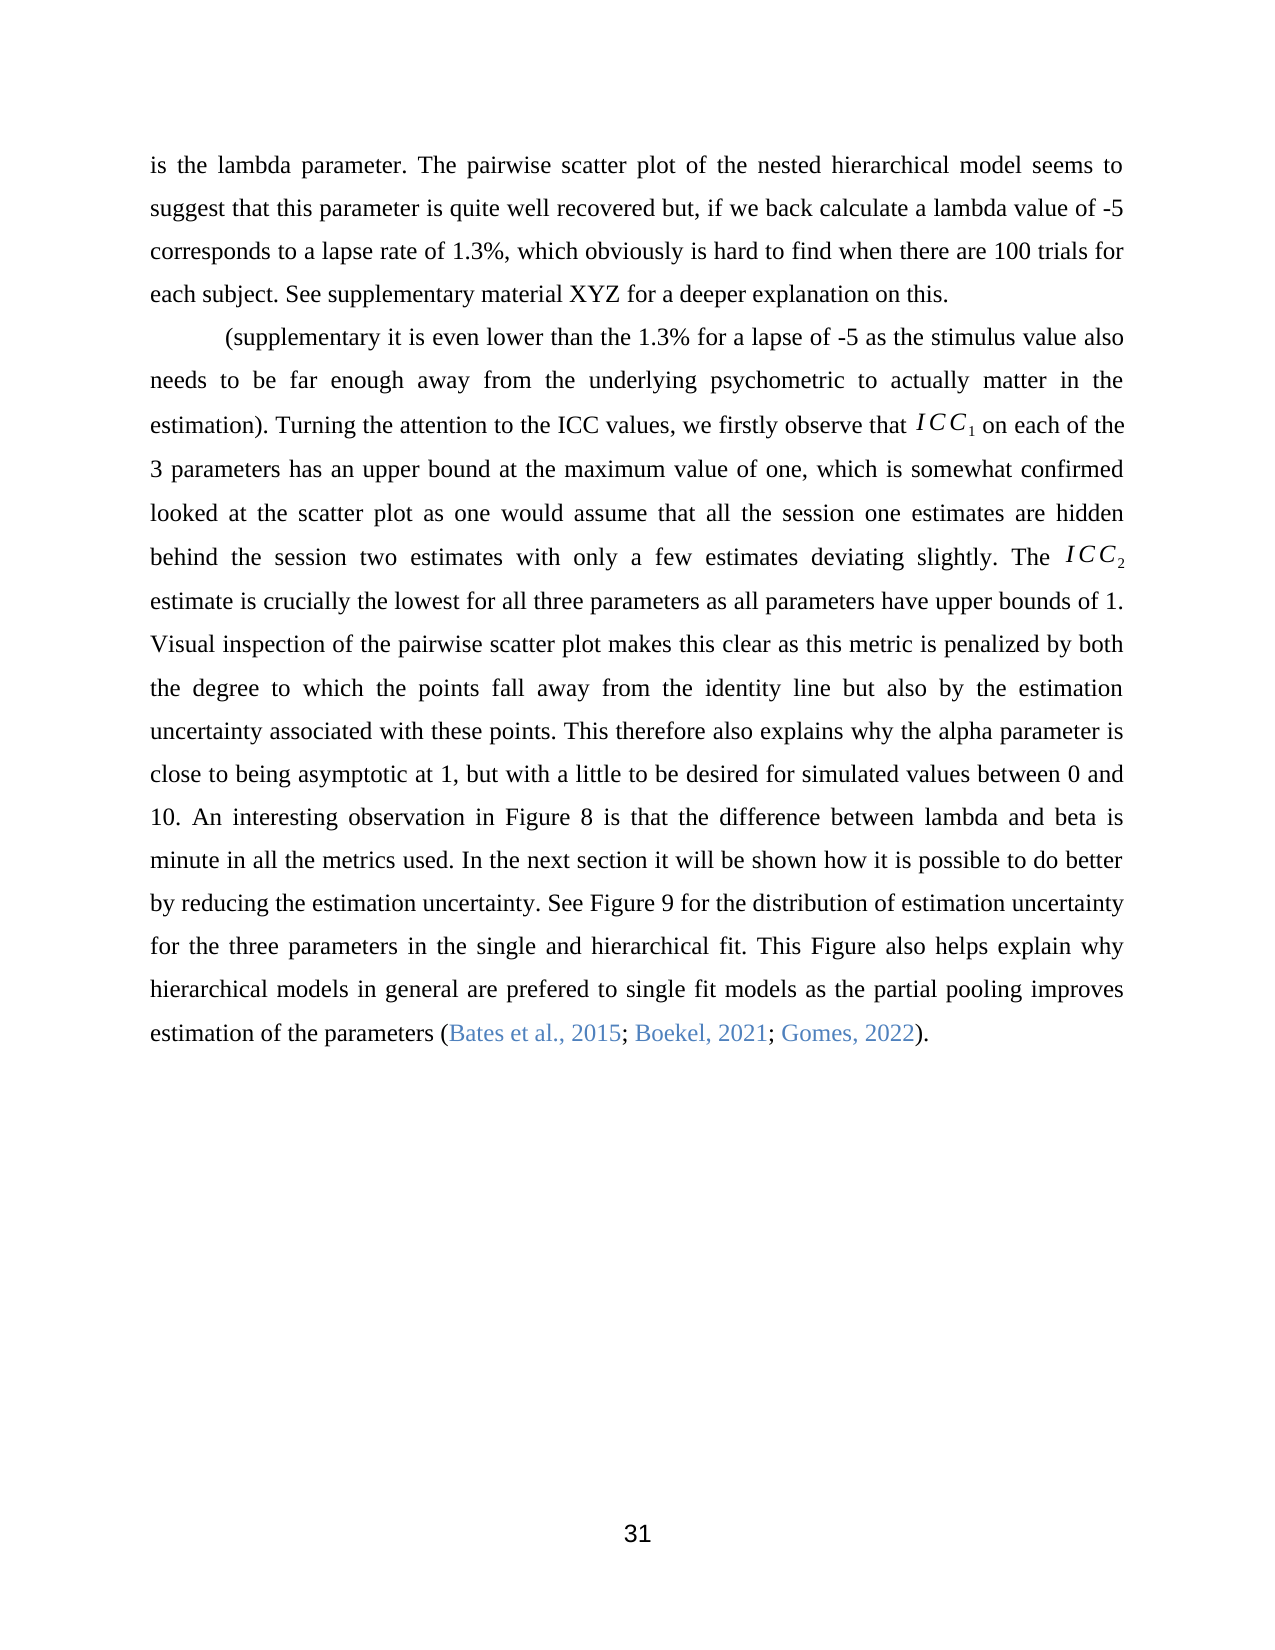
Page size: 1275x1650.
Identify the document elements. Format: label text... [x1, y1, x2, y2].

text (supplementary it is even lower than the 1.3% for a lapse of -5 as the stimulus value also needs to be far enough away from the underlying psychometric to actually matter in the estimation). Turning the attention to the ICC values, we firstly observe that on each of the 3 parameters has an upper bound at the maximum value of one, which is somewhat confirmed looked at the scatter plot as one would assume that all the session one estimates are hidden behind the session two estimates with only a few estimates deviating slightly. The estimate is crucially the lowest for all three parameters as all parameters have upper bounds of 1. Visual inspection of the pairwise scatter plot makes this clear as this metric is penalized by both the degree to which the points fall away from the identity line but also by the estimation uncertainty associated with these points. This therefore also explains why the alpha parameter is close to being asymptotic at 1, but with a little to be desired for simulated values between 0 and 10. An interesting observation in Figure 8 is that the difference between lambda and beta is minute in all the metrics used. In the next section it will be shown how it is possible to do better by reducing the estimation uncertainty. See Figure 9 for the distribution of estimation uncertainty for the three parameters in the single and hierarchical fit. This Figure also helps explain why hierarchical models in general are prefered to single fit models as the partial pooling improves estimation of the parameters (Bates et al., 2015; Boekel, 2021; Gomes, 2022). [150, 322, 1125, 1046]
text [150, 150, 1125, 308]
